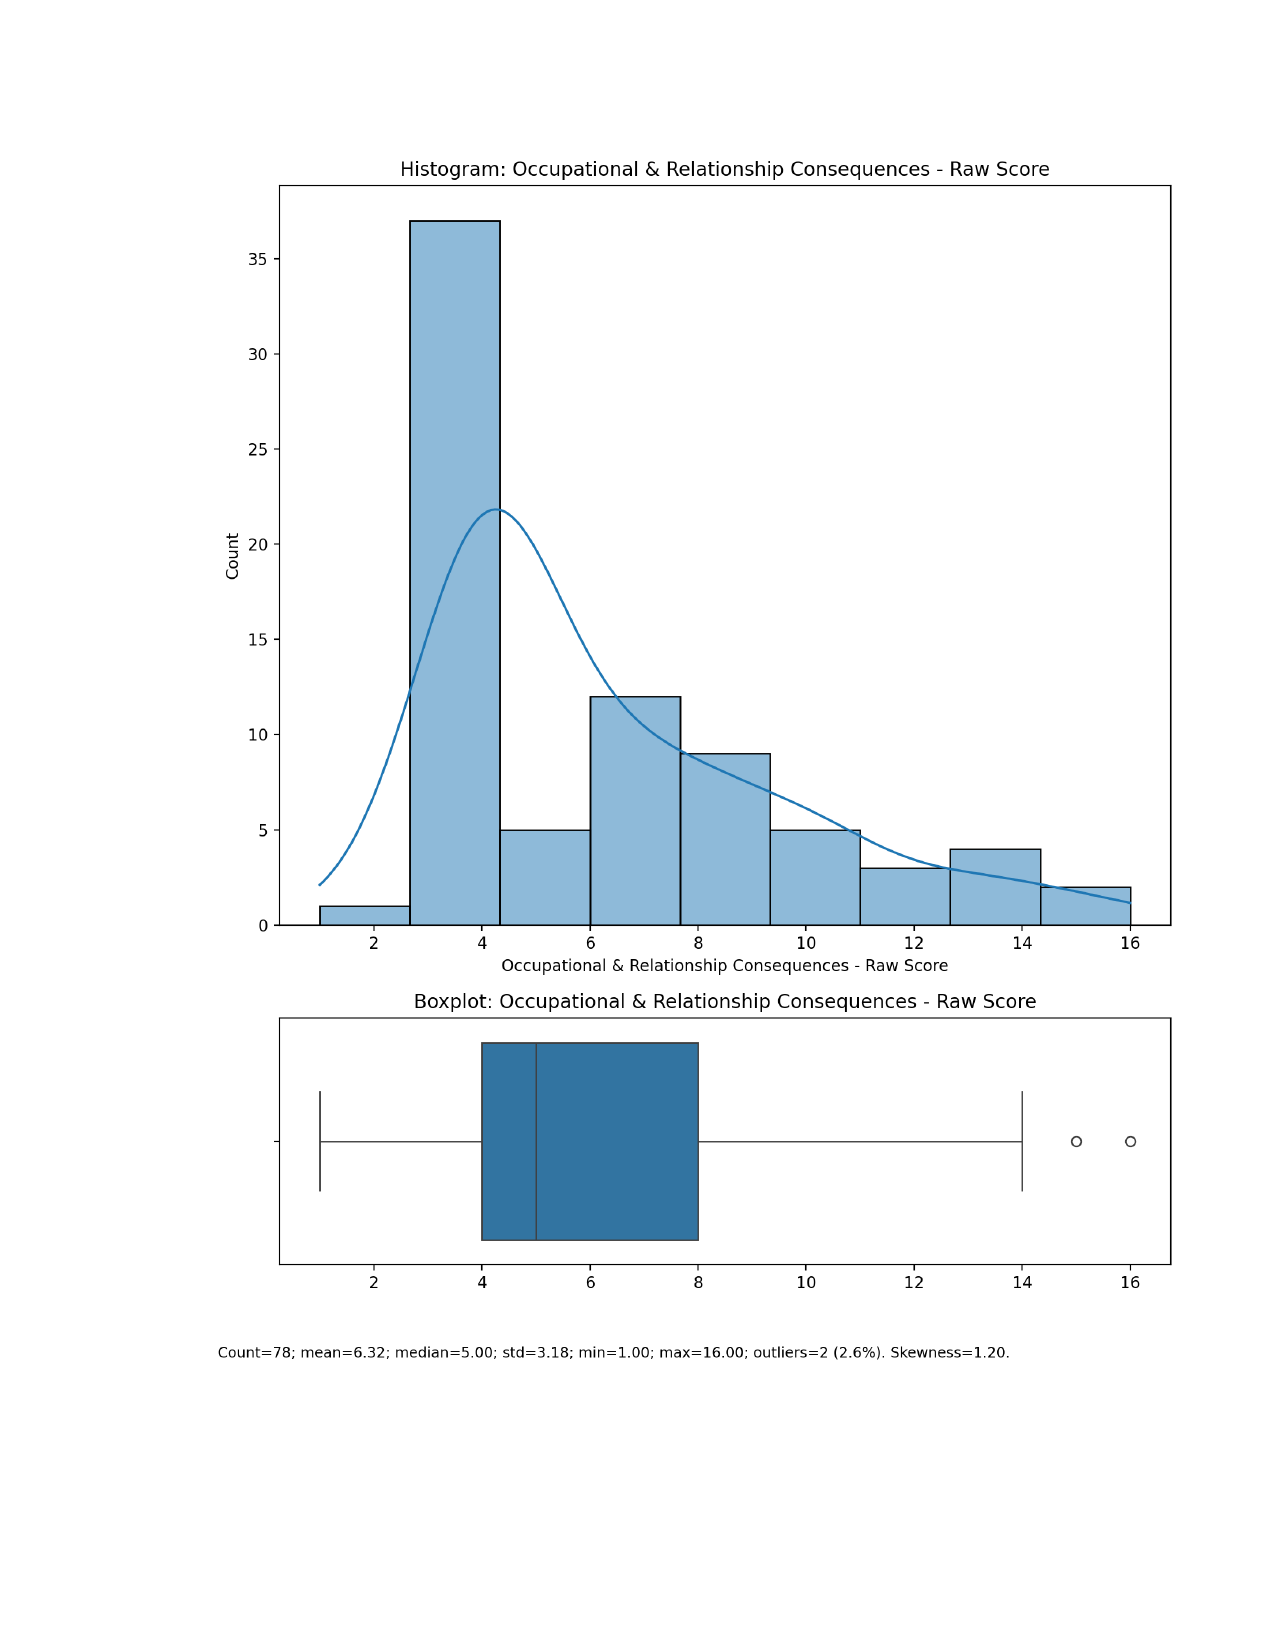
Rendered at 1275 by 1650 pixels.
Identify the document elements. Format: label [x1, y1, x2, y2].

picture [206, 150, 1182, 1371]
